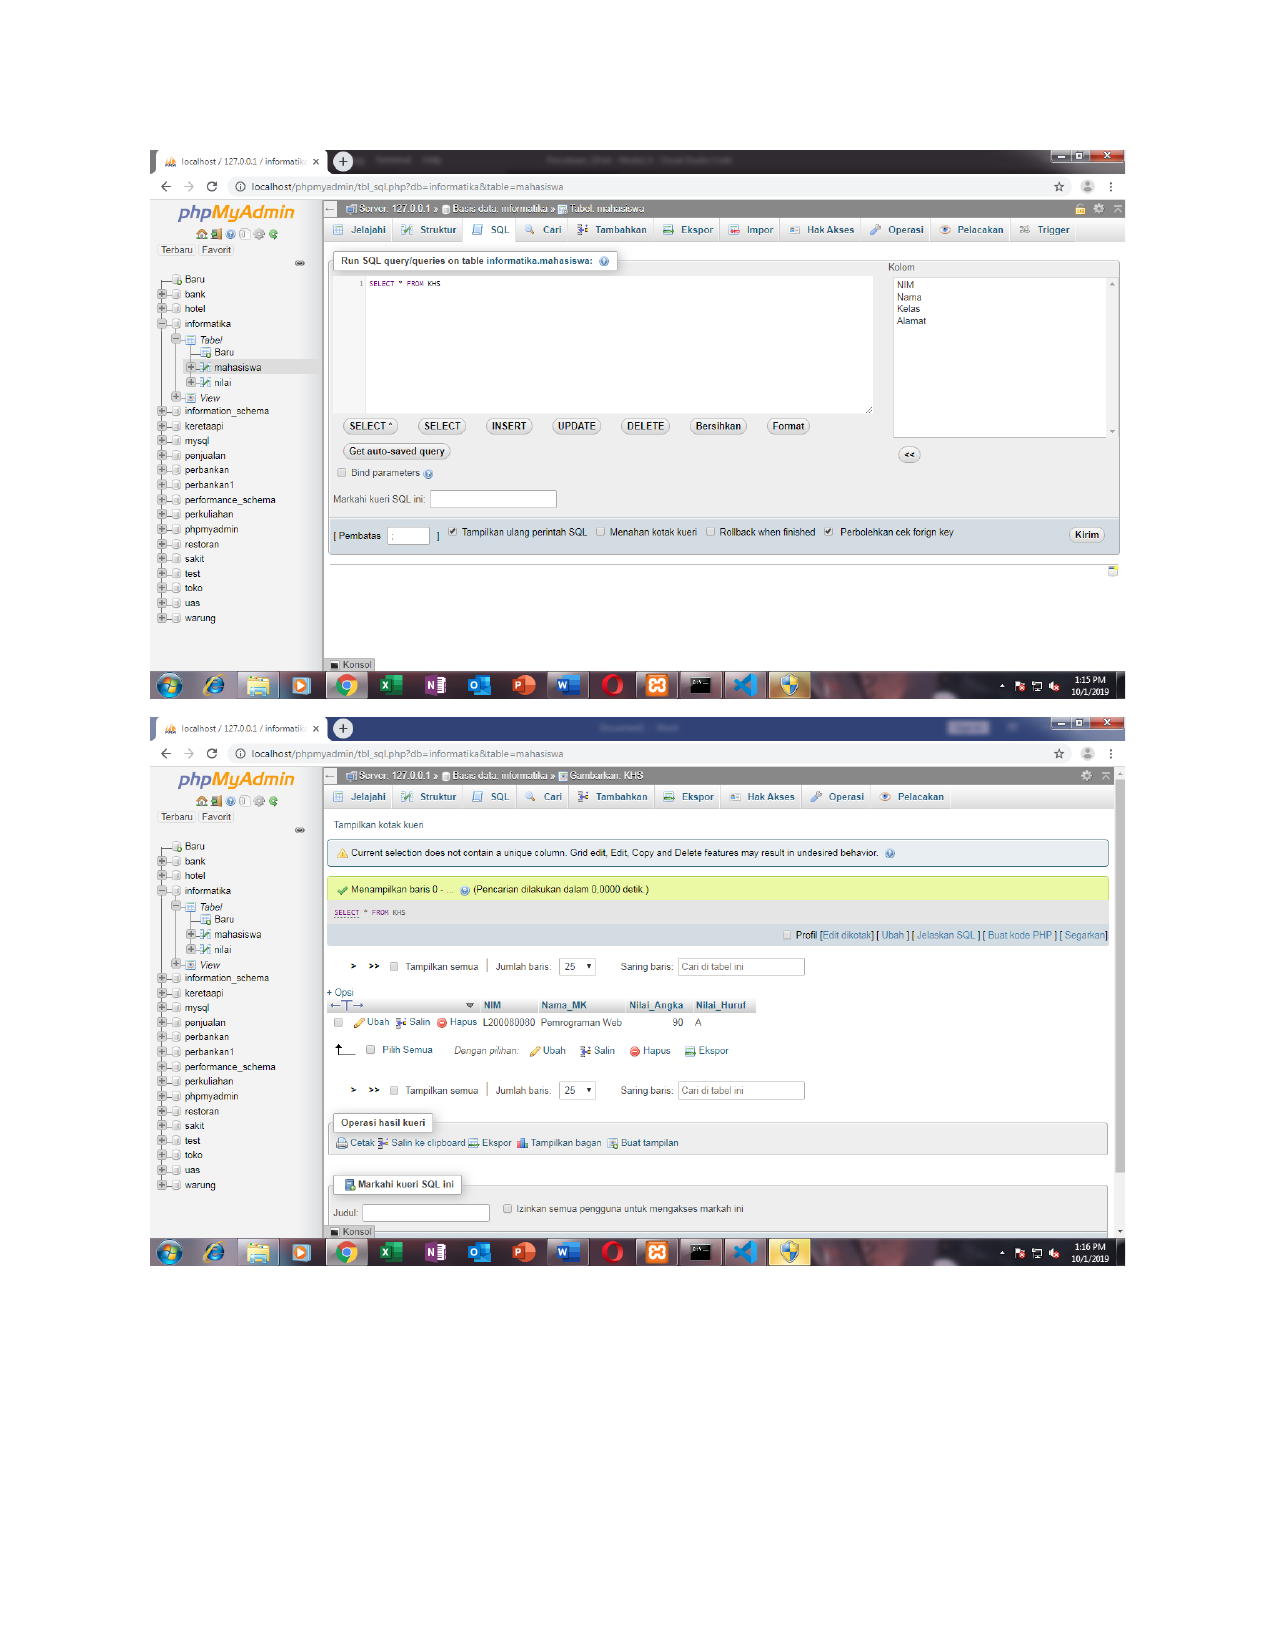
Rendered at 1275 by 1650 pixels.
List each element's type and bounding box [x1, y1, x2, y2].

picture [150, 150, 1125, 699]
picture [150, 717, 1125, 1266]
